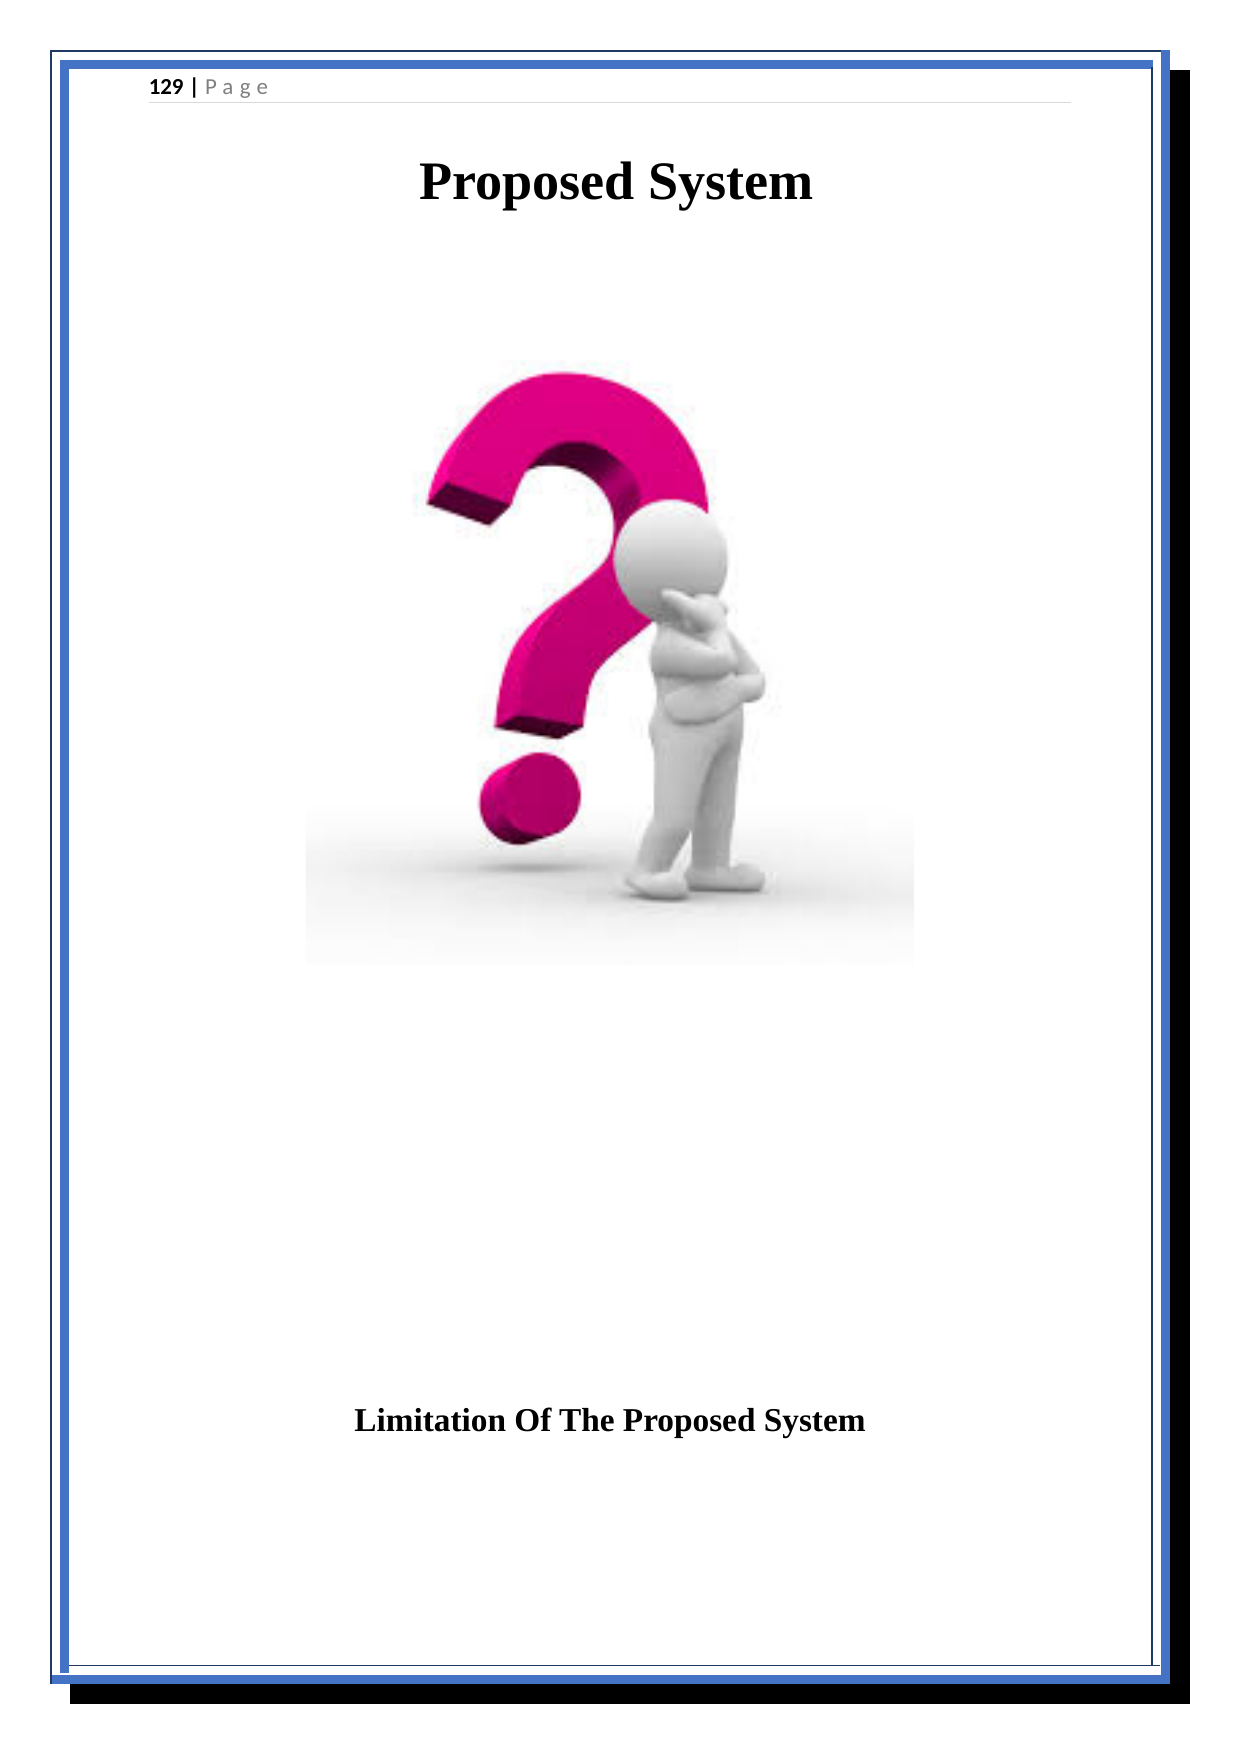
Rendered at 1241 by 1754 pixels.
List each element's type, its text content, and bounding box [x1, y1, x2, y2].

text Limitation Of The Proposed System [148, 1401, 1071, 1439]
picture [305, 339, 915, 965]
text Proposed System [148, 148, 1071, 211]
